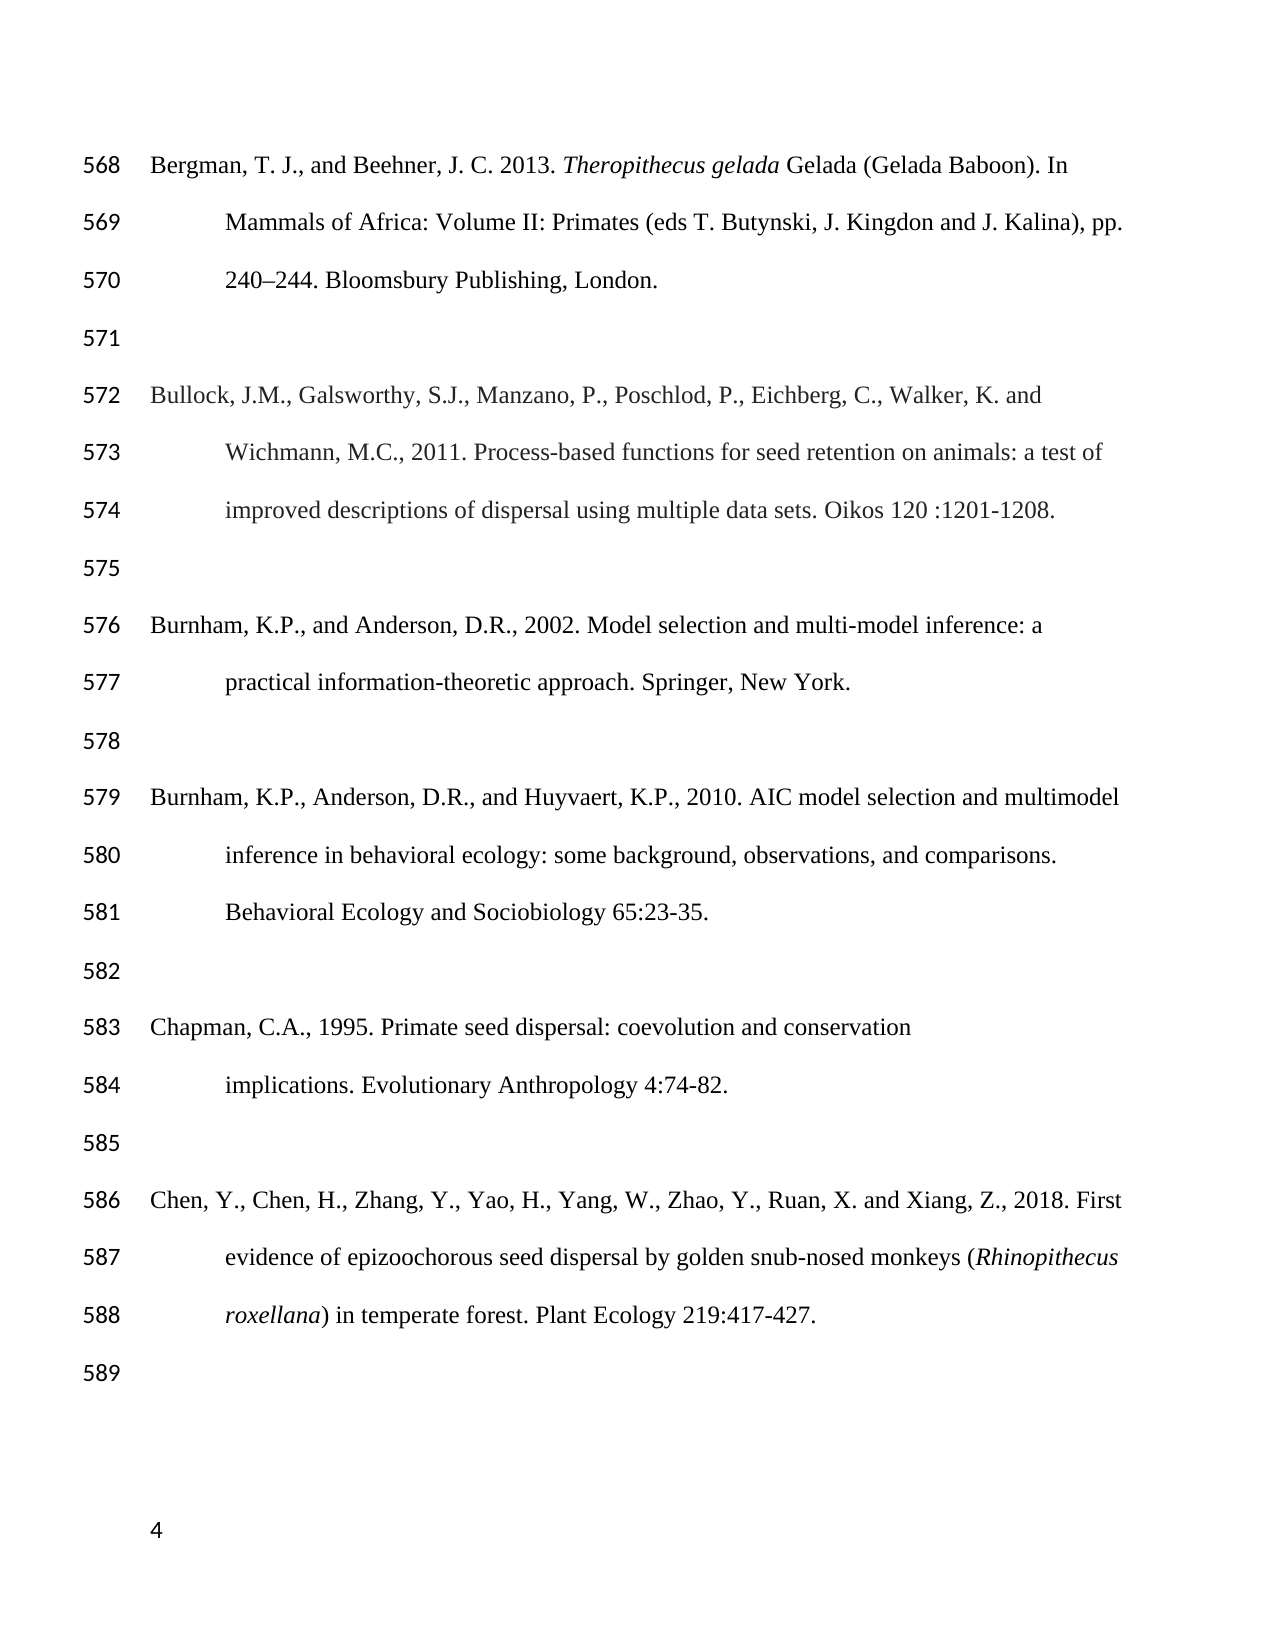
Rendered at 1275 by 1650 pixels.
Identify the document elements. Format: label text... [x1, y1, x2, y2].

text Burnham, K.P., Anderson, D.R., and Huyvaert, K.P., 2010. AIC model selection and multimodel inference in behavioral ecology: some background, observations, and comparisons. Behavioral Ecology and Sociobiology 65:23-35. [150, 782, 1125, 926]
text Burnham, K.P., and Anderson, D.R., 2002. Model selection and multi-model inference: a practical information-theoretic approach. Springer, New York. [150, 610, 1125, 696]
text Chen, Y., Chen, H., Zhang, Y., Yao, H., Yang, W., Zhao, Y., Ruan, X. and Xiang, Z., 2018. First evidence of epizoochorous seed dispersal by golden snub-nosed monkeys (Rhinopithecus roxellana) in temperate forest. Plant Ecology 219:417-427. [150, 1185, 1125, 1329]
text Bullock, J.M., Galsworthy, S.J., Manzano, P., Poschlod, P., Eichberg, C., Walker, K. and Wichmann, M.C., 2011. Process‐based functions for seed retention on animals: a test of improved descriptions of dispersal using multiple data sets. Oikos 120 :1201-1208. [150, 380, 1125, 524]
text Chapman, C.A., 1995. Primate seed dispersal: coevolution and conservation implications. Evolutionary Anthropology 4:74-82. [150, 1012, 1125, 1099]
text Bergman, T. J., and Beehner, J. C. 2013. Theropithecus gelada Gelada (Gelada Baboon). In Mammals of Africa: Volume II: Primates (eds T. Butynski, J. Kingdon and J. Kalina), pp. 240–244. Bloomsbury Publishing, London. [150, 150, 1125, 294]
